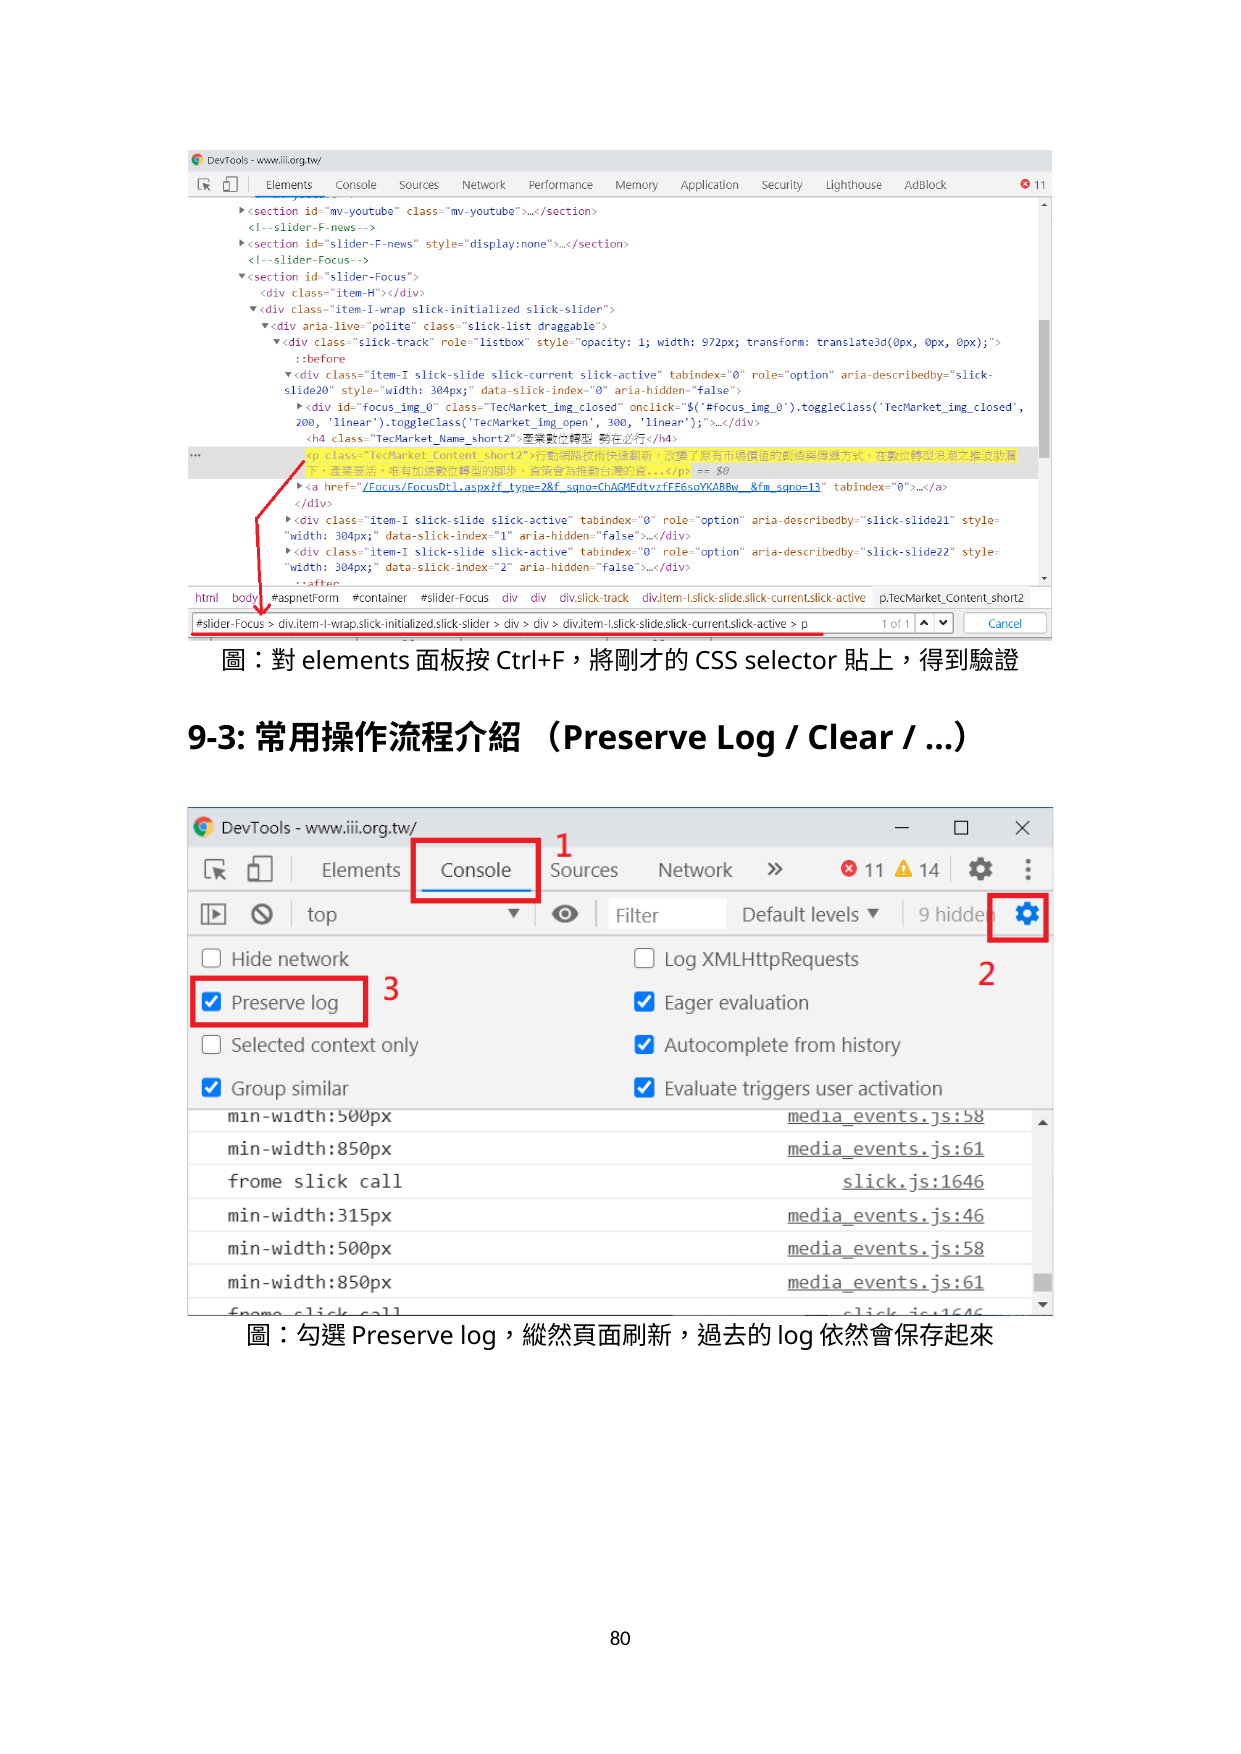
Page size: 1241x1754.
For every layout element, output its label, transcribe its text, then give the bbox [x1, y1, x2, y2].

text 圖：勾選Preserve log，縱然頁面刷新，過去的log依然會保存起來 [187, 1316, 1053, 1352]
subtitle 9-3: 常用操作流程介紹 （Preserve Log / Clear / …） [187, 711, 1053, 759]
picture [187, 807, 1054, 1316]
text 圖：對elements面板按 Ctrl+F，將剛才的CSS selector 貼上，得到驗證 [187, 641, 1053, 677]
picture [188, 150, 1053, 641]
